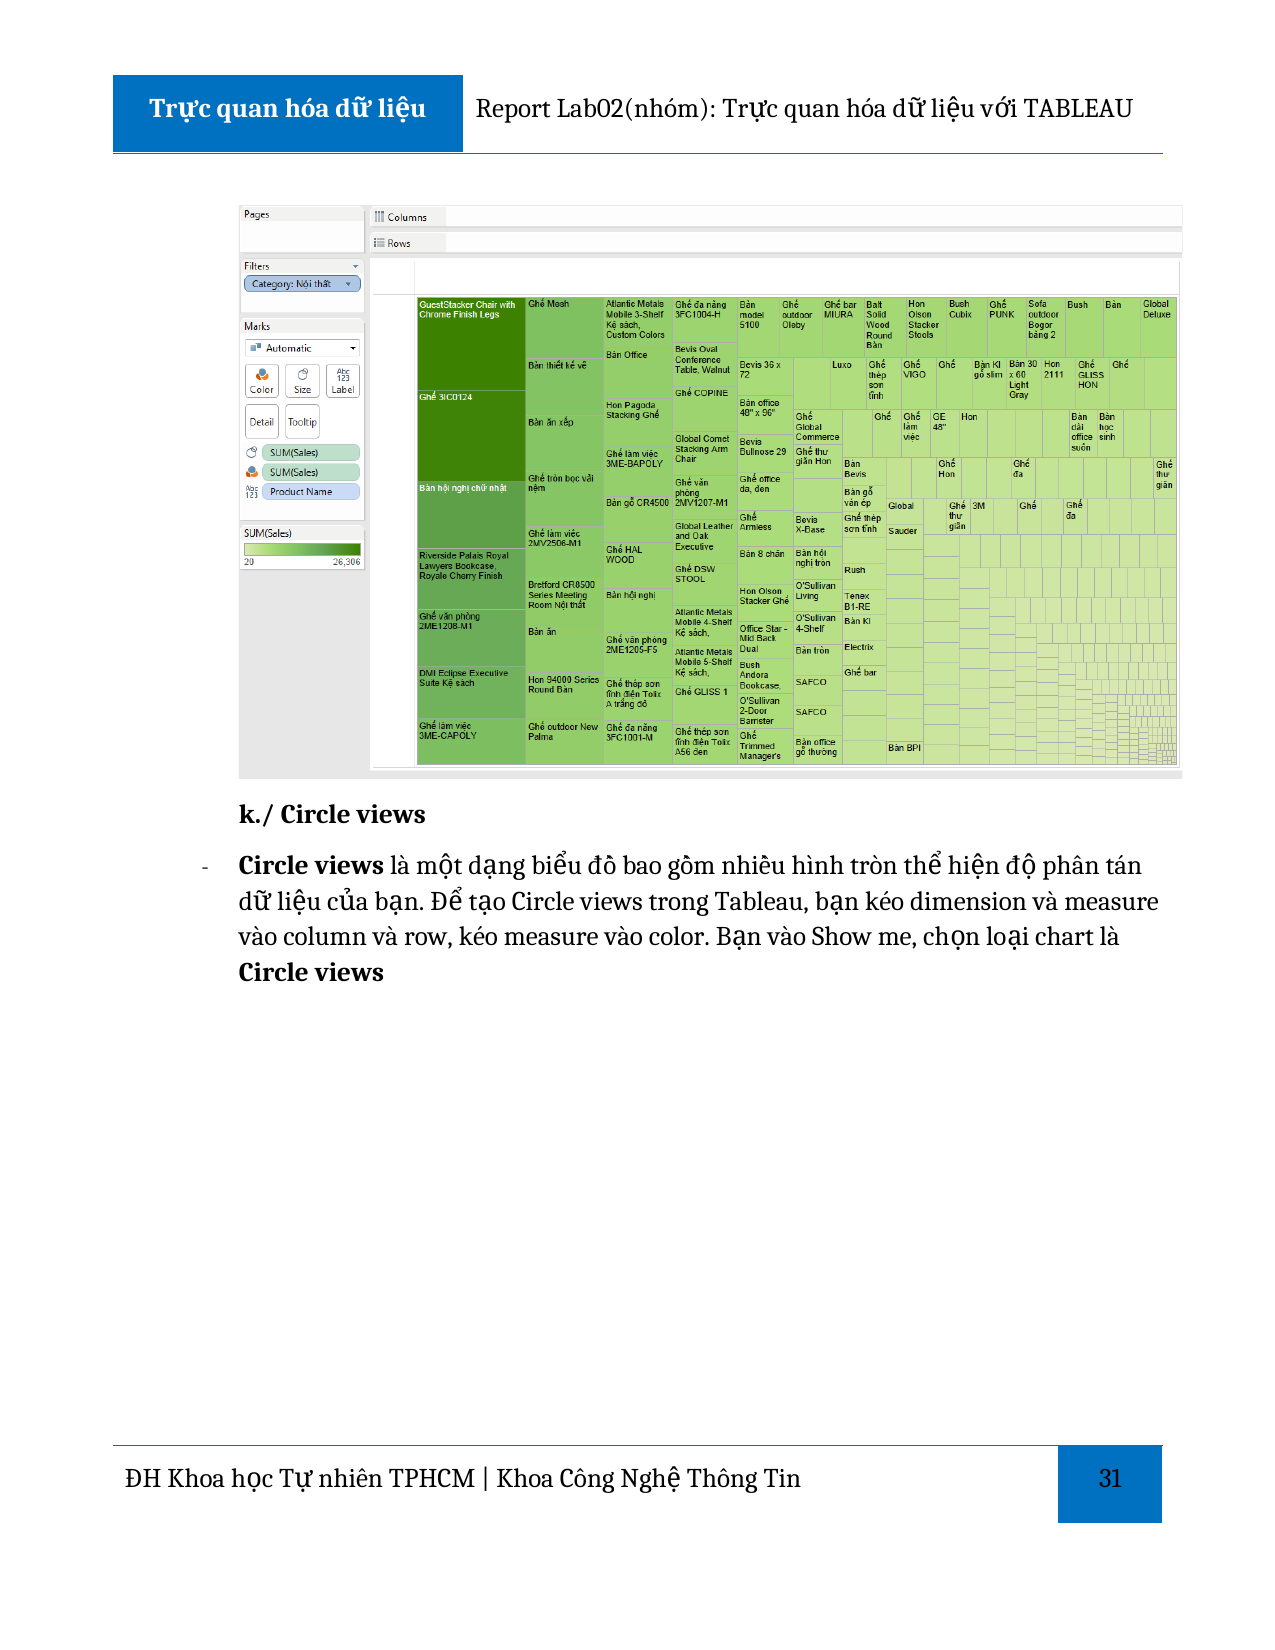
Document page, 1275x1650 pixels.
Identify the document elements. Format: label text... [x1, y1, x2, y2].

list Circle views là một dạng biểu đồ bao gồm nhiều hình tròn thể hiện độ phân tán dữ liệu của bạn. Để tạo Circle views trong Tableau, bạn kéo dimension và measure vào column và row, kéo measure vào color. Bạn vào Show me, chọn loại chart là Circle views [201, 850, 1162, 988]
picture [238, 205, 1183, 779]
list k./ Circle views [239, 799, 1162, 830]
